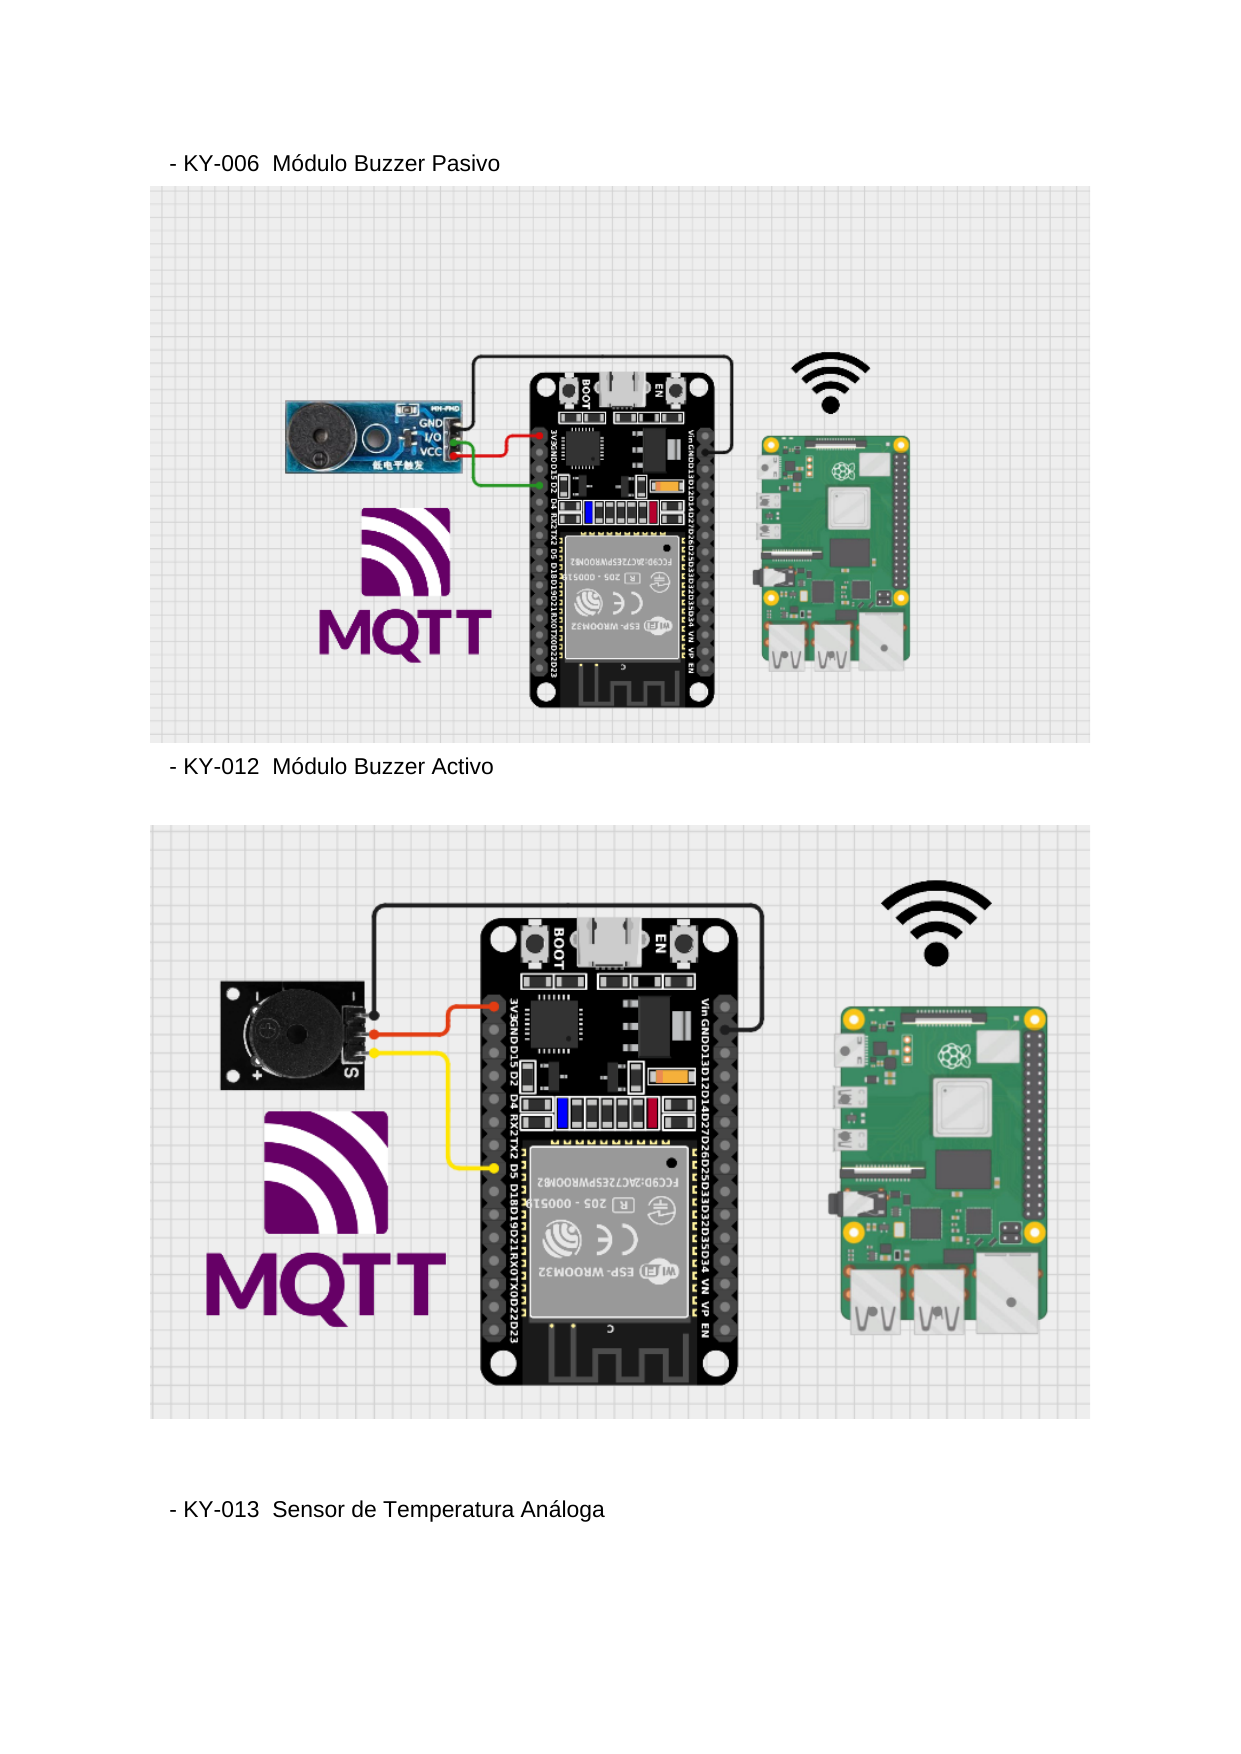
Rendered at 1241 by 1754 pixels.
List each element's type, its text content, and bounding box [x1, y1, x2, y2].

text - KY-006 Módulo Buzzer Pasivo [150, 150, 1090, 176]
text - KY-012 Módulo Buzzer Activo [150, 753, 1090, 779]
text - KY-013 Sensor de Temperatura Análoga [150, 1496, 1090, 1522]
picture [150, 186, 1091, 743]
picture [150, 825, 1091, 1419]
